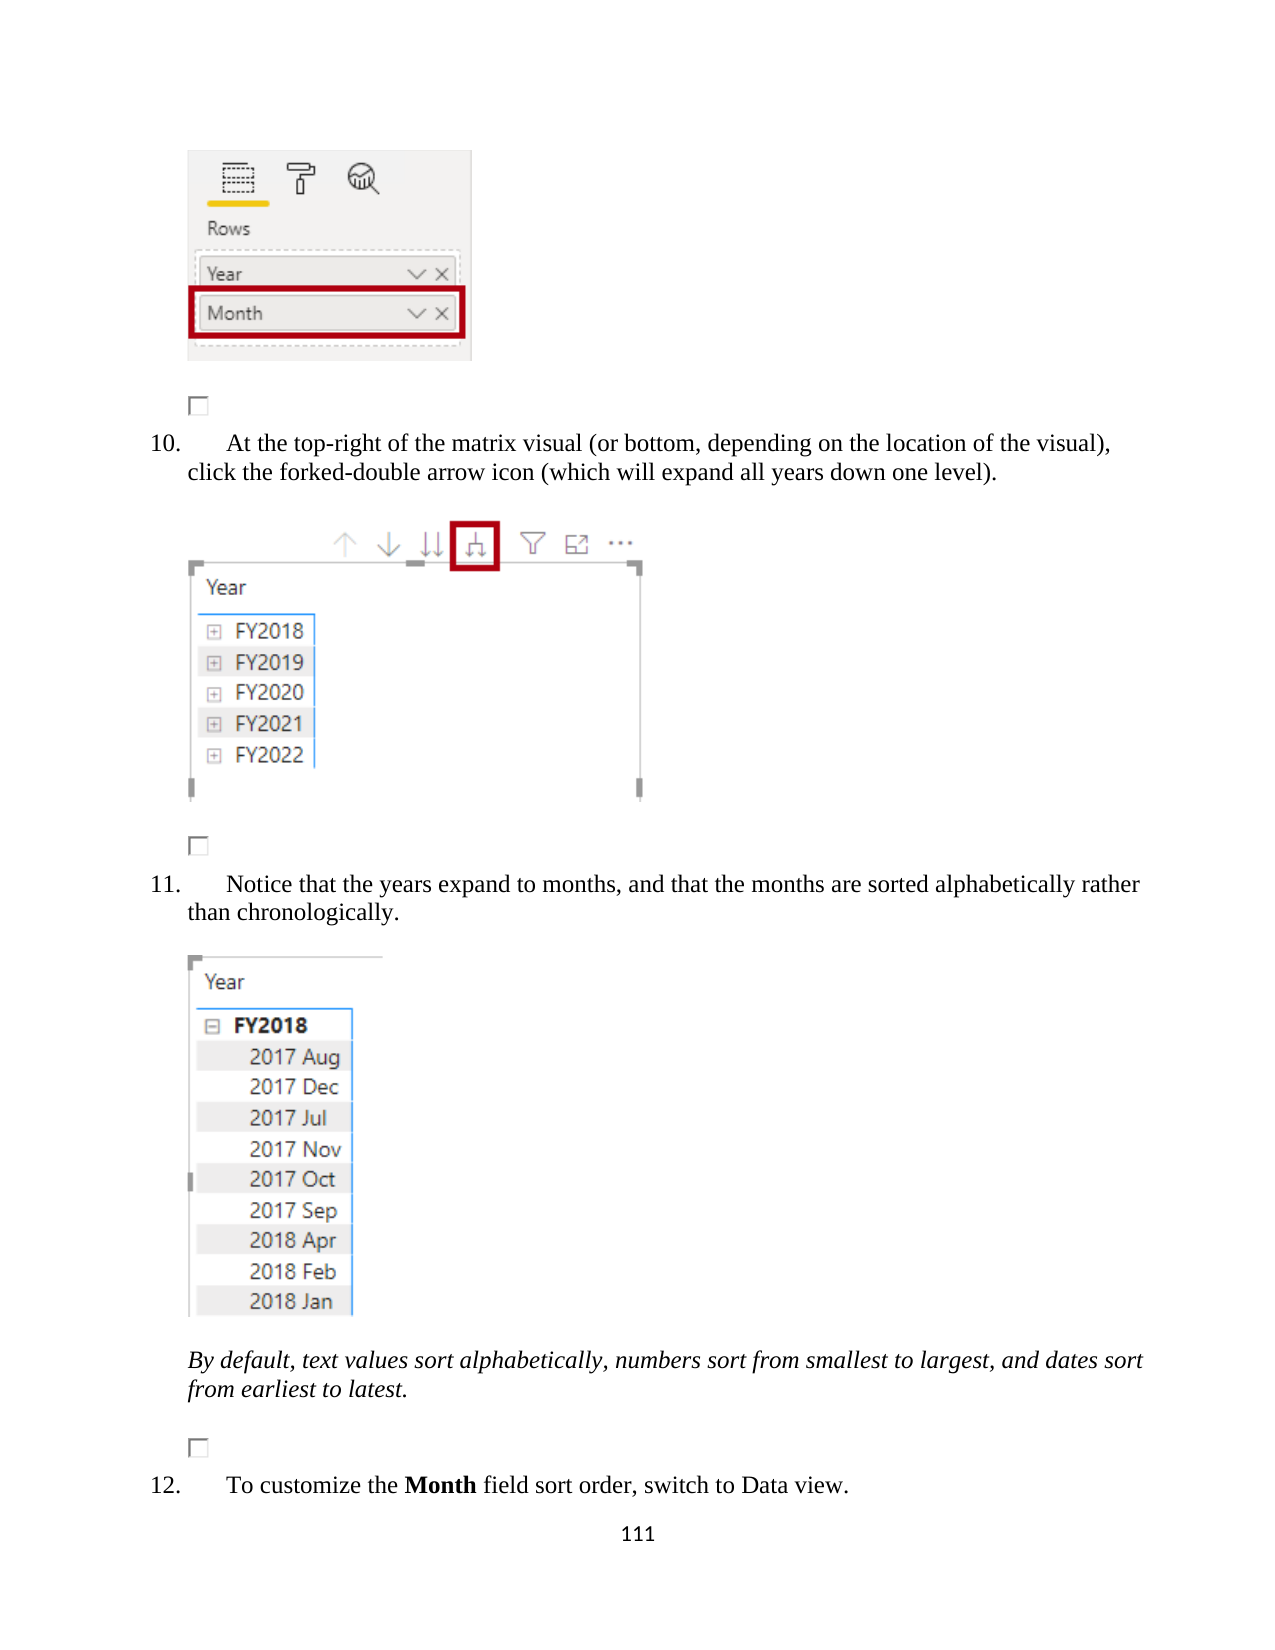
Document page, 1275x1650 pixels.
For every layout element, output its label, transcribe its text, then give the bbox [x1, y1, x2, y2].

picture [187, 955, 383, 1317]
list To customize the Month field sort order, switch to Data view. [150, 1432, 1162, 1499]
picture [187, 150, 472, 361]
picture [187, 515, 660, 802]
list At the top-right of the matrix visual (or bottom, depending on the location of the visual), click the forked-double arrow icon (which will expand all years down one level). [150, 390, 1162, 486]
text By default, text values sort alphabetically, numbers sort from smallest to largest, and dates sort from earliest to latest. [187, 1346, 1162, 1403]
list Notice that the years expand to months, and that the months are sorted alphabetically rather than chronologically. [150, 830, 1162, 926]
